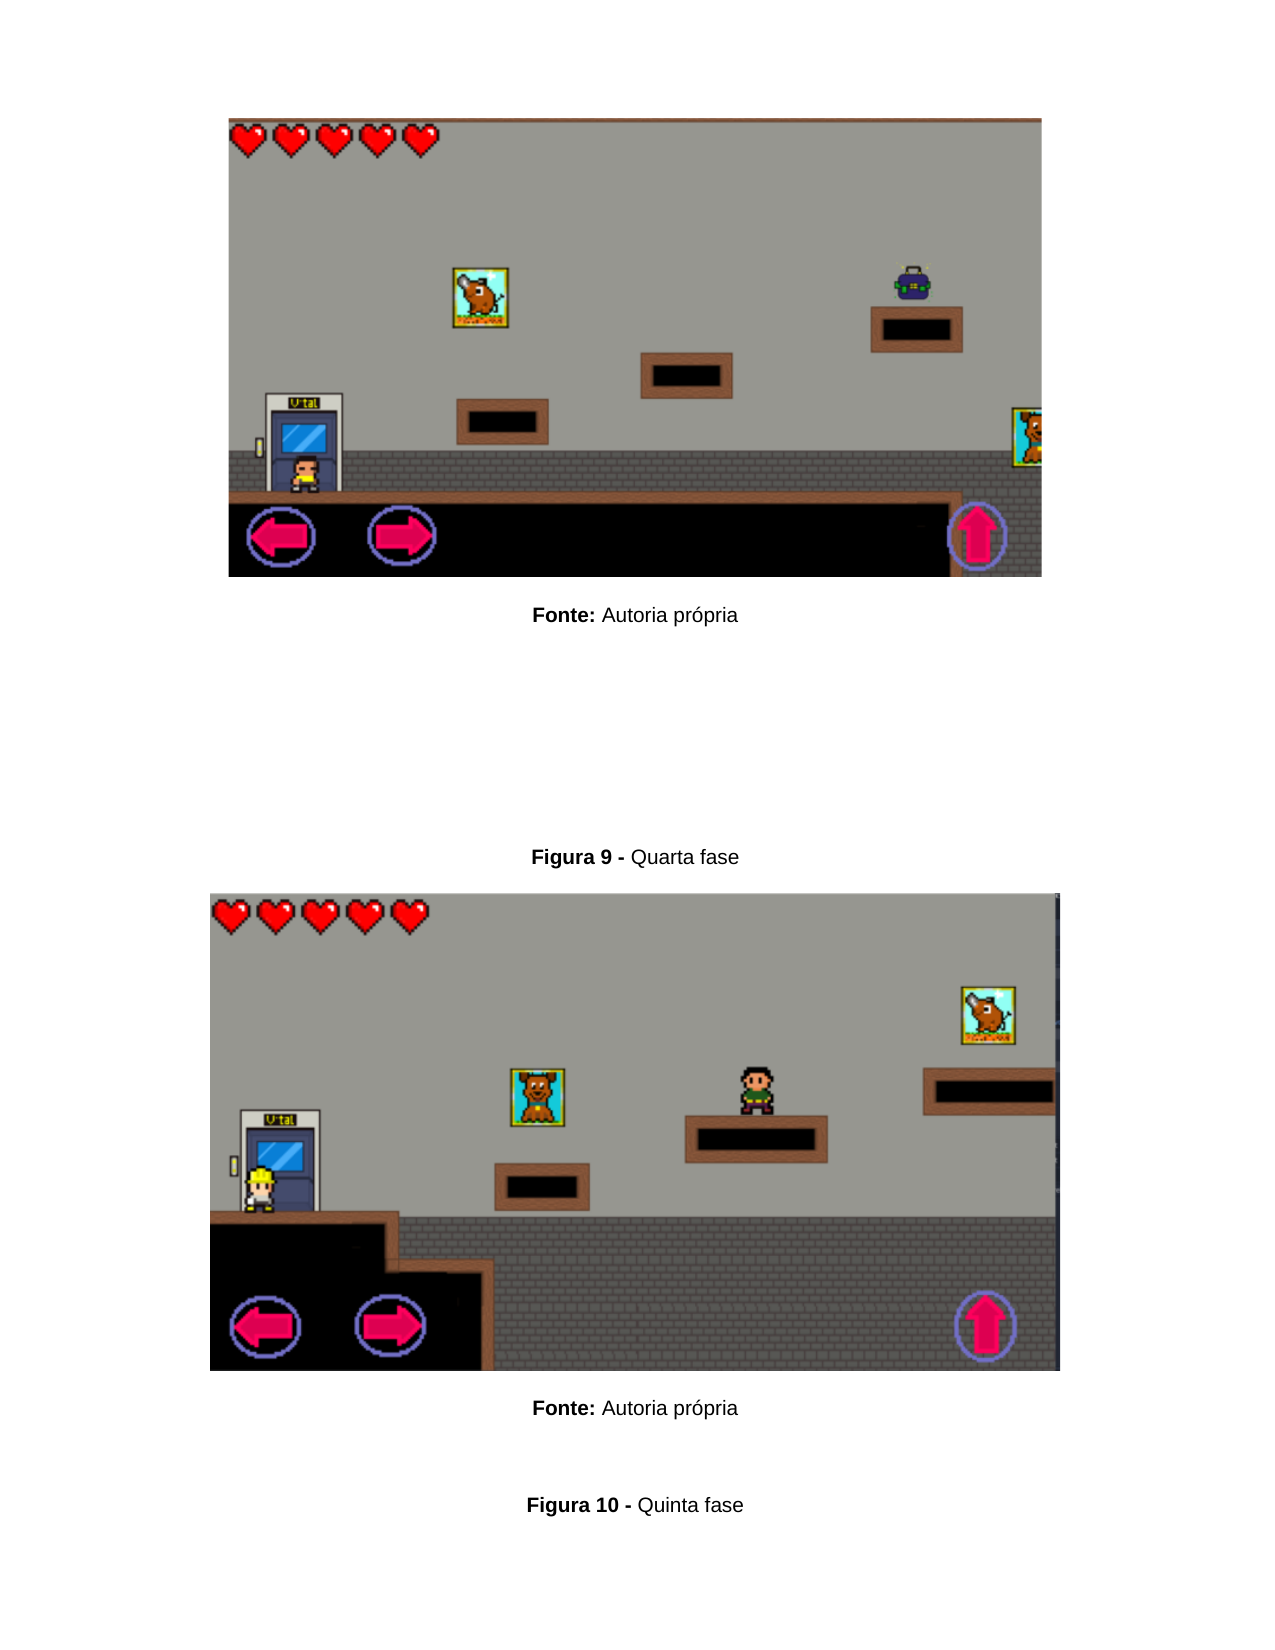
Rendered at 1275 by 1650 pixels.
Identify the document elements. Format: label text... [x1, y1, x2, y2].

text Figura 10 - Quinta fase [118, 1493, 1152, 1517]
text Fonte: Autoria própria [118, 602, 1152, 626]
text Figura 9 - Quarta fase [118, 844, 1152, 868]
picture [228, 118, 1042, 577]
picture [210, 893, 1061, 1371]
text Fonte: Autoria própria [118, 1396, 1152, 1420]
